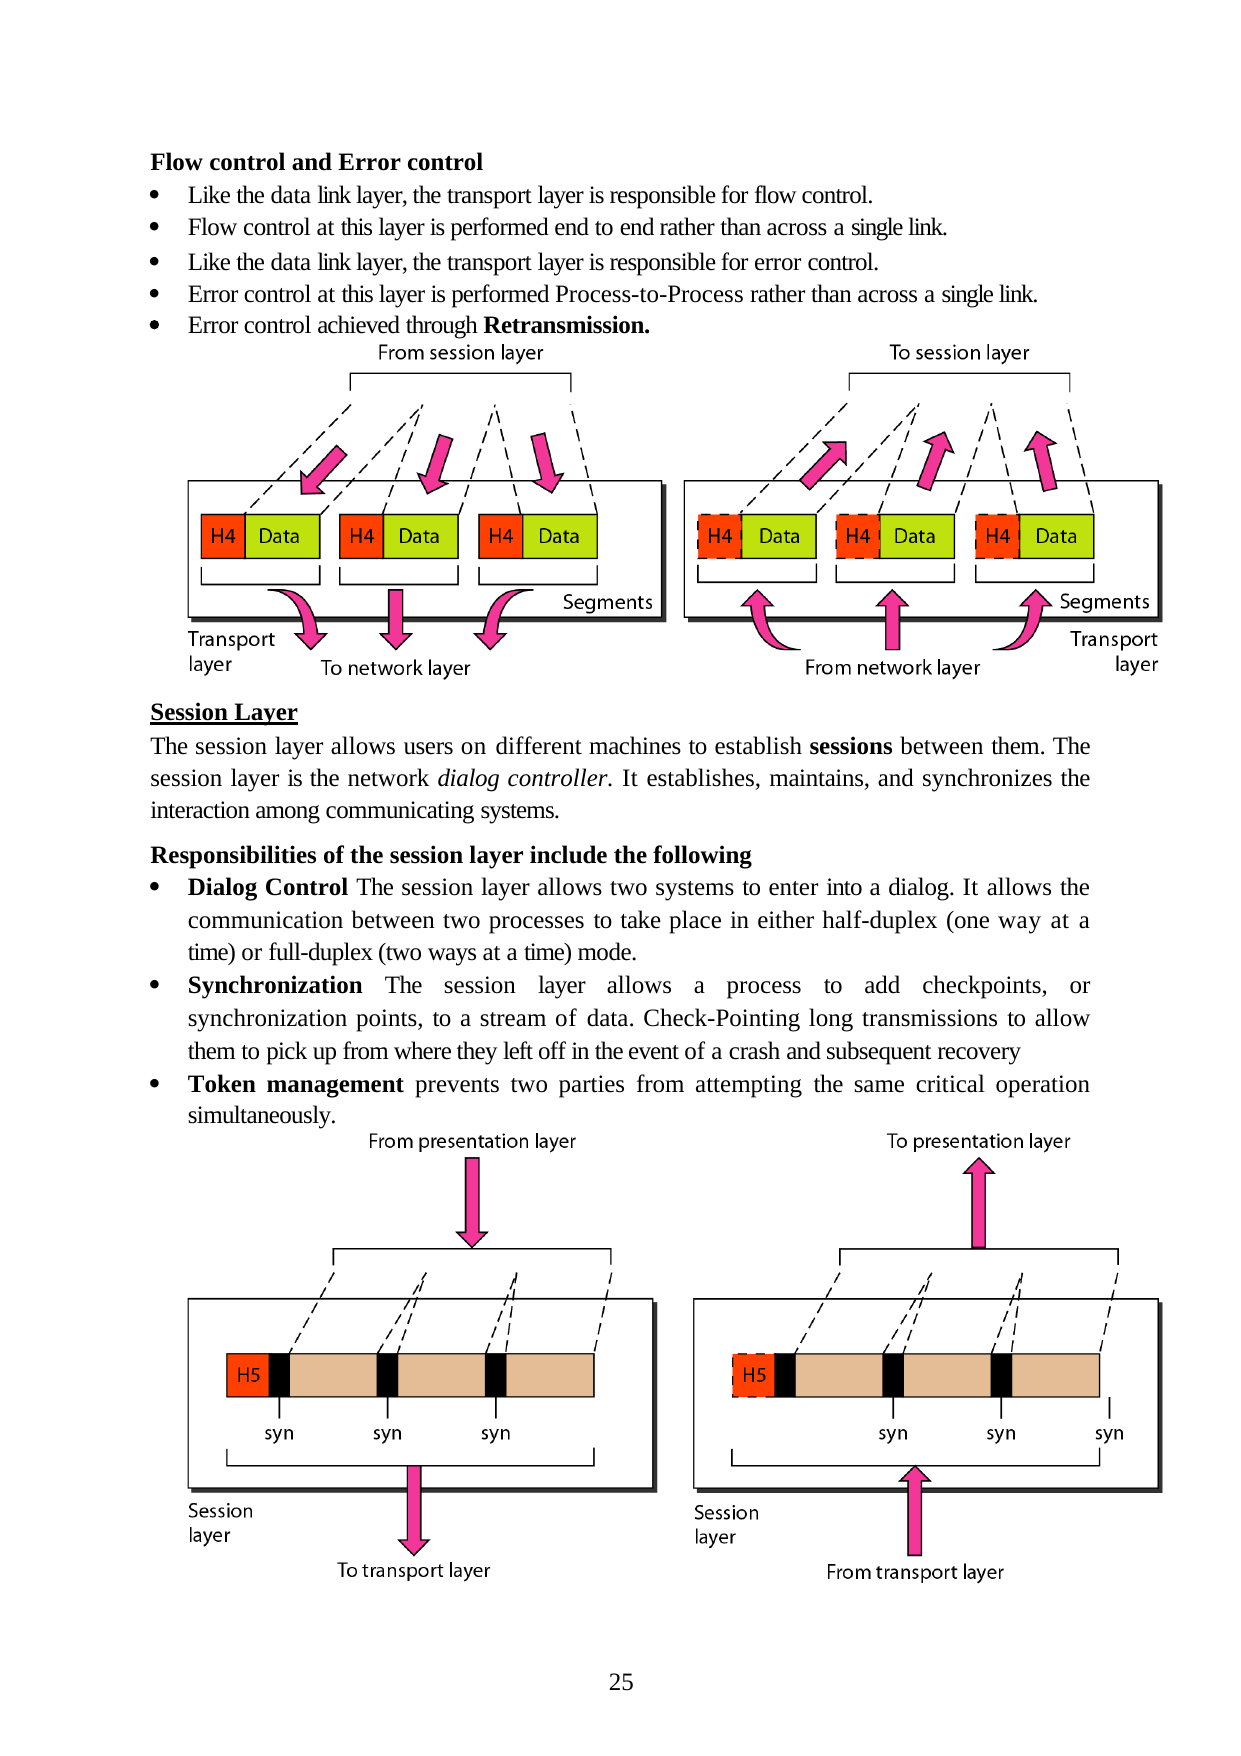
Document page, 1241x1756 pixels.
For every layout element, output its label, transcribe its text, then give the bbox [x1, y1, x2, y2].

list Like the data link layer, the transport layer is responsible for error control. [150, 247, 1219, 275]
picture [187, 1130, 1163, 1584]
subtitle Responsibilities of the session layer include the following [150, 840, 1219, 869]
list Like the data link layer, the transport layer is responsible for flow control. [150, 180, 1219, 209]
subtitle Session Layer [150, 697, 1219, 726]
list Dialog Control The session layer allows two systems to enter into a dialog. It allows the communication between two processes to take place in either half-duplex (one way at a time) or full-duplex (two ways at a time) mode. [150, 872, 1090, 966]
text The session layer allows users on different machines to establish sessions between them. The session layer is the network dialog controller. It establishes, maintains, and synchronizes the interaction among communicating systems. [150, 731, 1090, 824]
list Error control at this layer is performed Process-to-Process rather than across a single link. [150, 279, 1219, 308]
list Flow control at this layer is performed end to end rather than across a single link. [150, 212, 1219, 241]
list Synchronization The session layer allows a process to add checkpoints, or synchronization points, to a stream of data. Check-Pointing long transmissions to allow them to pick up from where they left off in the event of a crash and subsequent recovery [150, 970, 1090, 1064]
subtitle Flow control and Error control [150, 147, 1219, 176]
list Token management prevents two parties from attempting the same critical operation simultaneously. [150, 1069, 1090, 1128]
list Error control achieved through Retransmission. [150, 310, 1219, 339]
picture [187, 341, 1163, 681]
